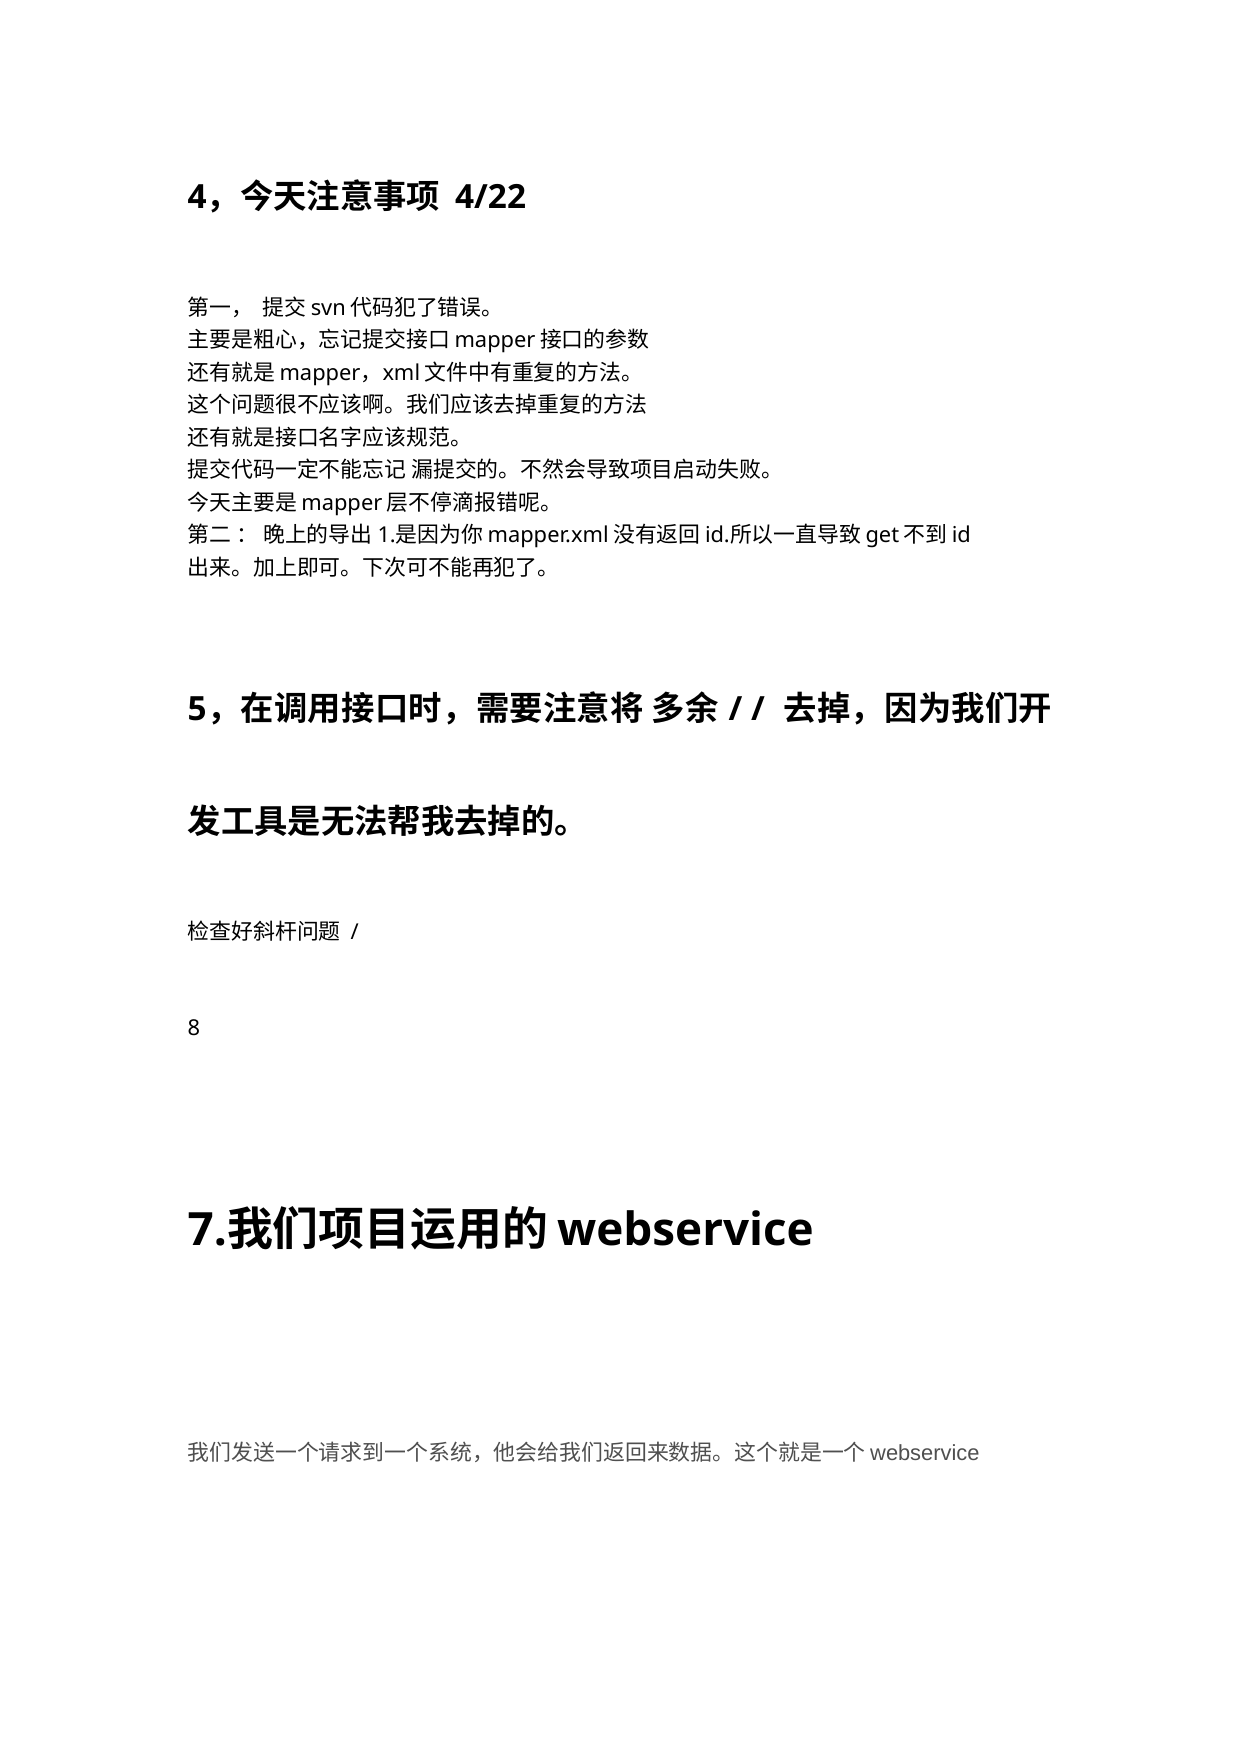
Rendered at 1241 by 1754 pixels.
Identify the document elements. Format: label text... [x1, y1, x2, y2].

text 这个问题很不应该啊。我们应该去掉重复的方法 [187, 387, 1053, 419]
text 还有就是mapper，xml文件中有重复的方法。 [187, 354, 1053, 387]
text 今天主要是mapper层不停滴报错呢。 [187, 484, 1053, 517]
text 提交代码一定不能忘记 漏提交的。不然会导致项目启动失败。 [187, 452, 1053, 484]
subtitle 7.我们项目运用的webservice [187, 1176, 1053, 1274]
text 我们发送一个请求到一个系统，他会给我们返回来数据。这个就是一个webservice [187, 1434, 1053, 1467]
text 检查好斜杆问题 / [187, 913, 1053, 946]
text 出来。加上即可。下次可不能再犯了。 [187, 549, 1053, 582]
text 8 [187, 1011, 1053, 1043]
text 主要是粗心，忘记提交接口mapper接口的参数 [187, 322, 1053, 354]
subtitle 4，今天注意事项 4/22 [187, 162, 1053, 227]
text 第二 ： 晚上的导出 1.是因为你mapper.xml没有返回id.所以一直导致get不到id [187, 517, 1053, 549]
subtitle 5，在调用接口时，需要注意将 多余 / / 去掉，因为我们开发工具是无法帮我去掉的。 [187, 674, 1053, 851]
list 提交svn代码犯了错误。 [187, 289, 1053, 322]
text 还有就是接口名字应该规范。 [187, 419, 1053, 452]
